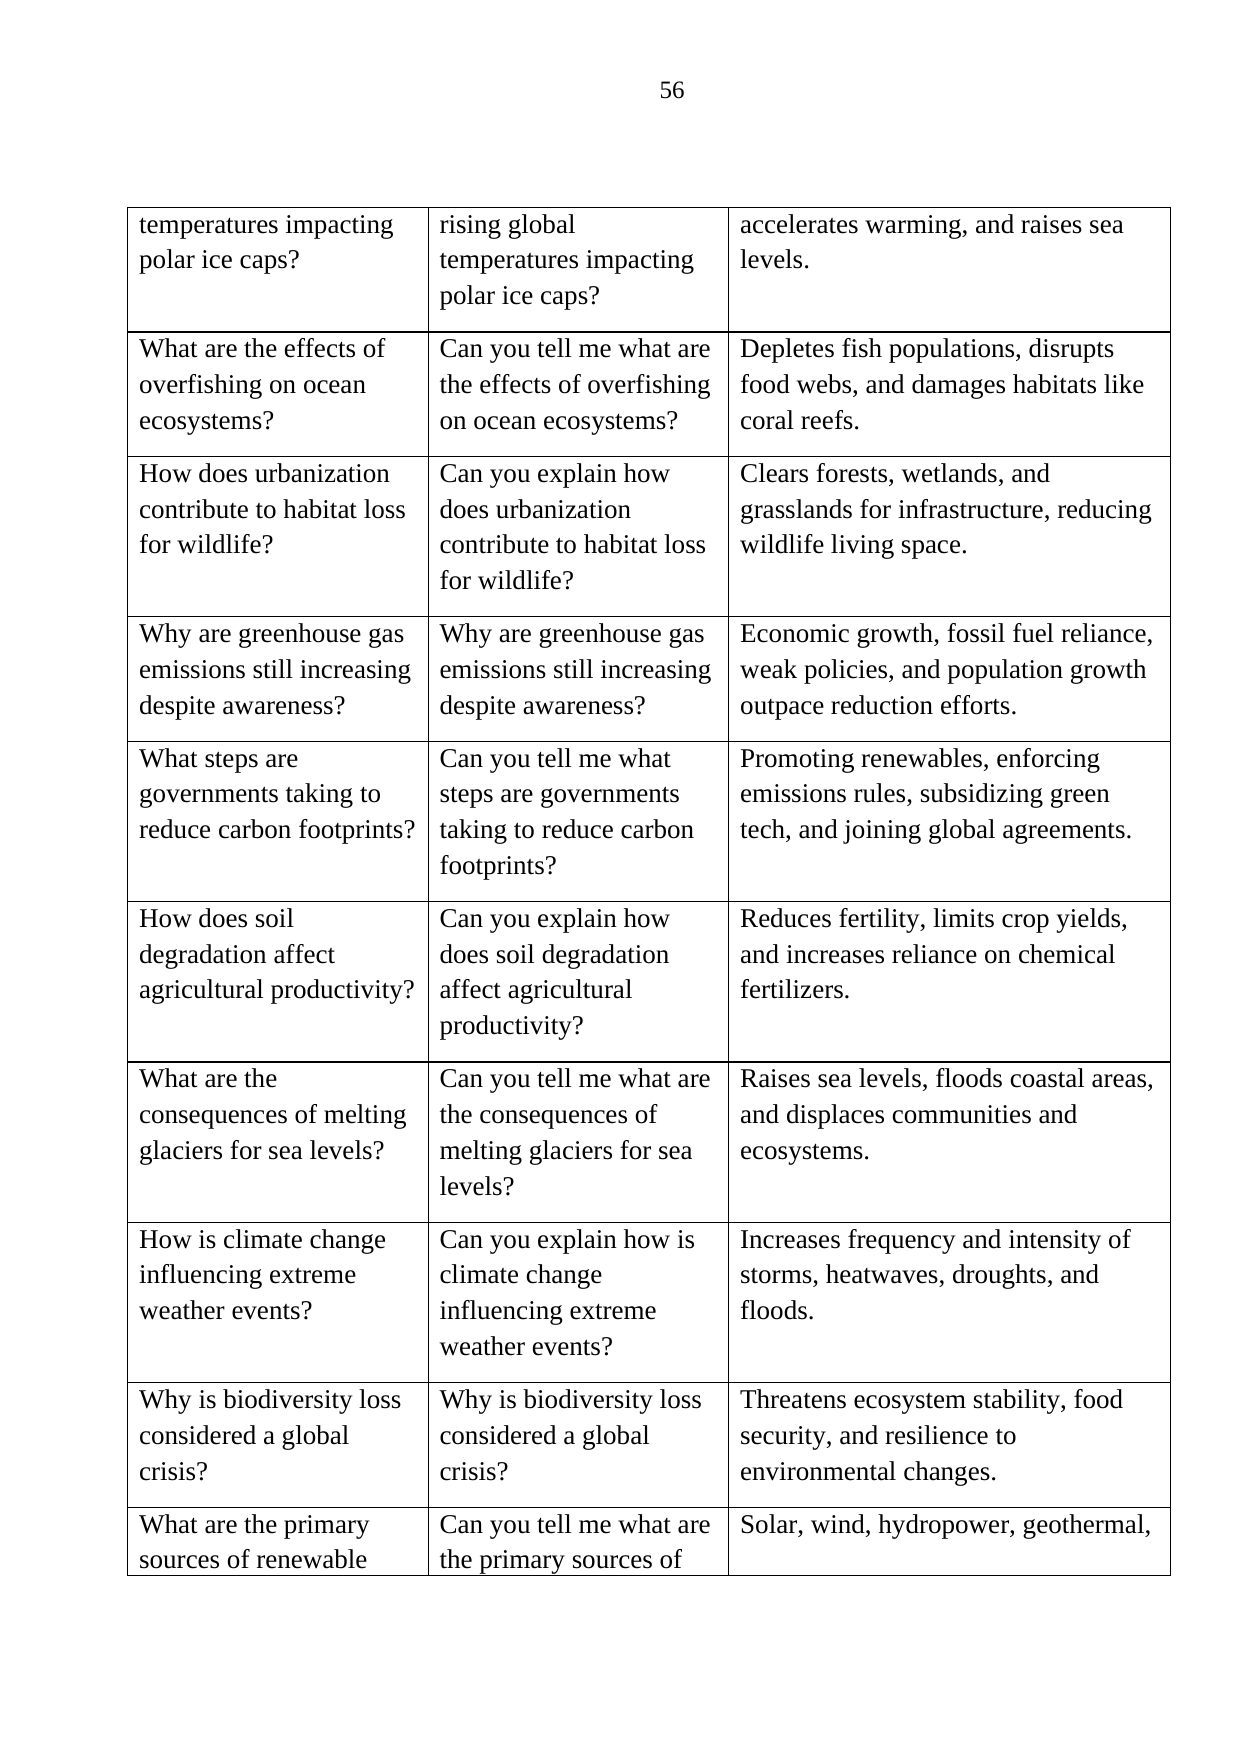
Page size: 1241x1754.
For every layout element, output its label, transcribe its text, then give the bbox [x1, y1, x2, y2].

table_cell Can you tell me what are the effects of overfishing on ocean ecosystems? [429, 333, 728, 456]
table_cell What steps are governments taking to reduce carbon footprints? [128, 742, 428, 901]
table_cell Can you tell me what steps are governments taking to reduce carbon footprints? [429, 742, 728, 901]
table_cell Reduces fertility, limits crop yields, and increases reliance on chemical fertilizers. [729, 902, 1170, 1061]
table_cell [128, 1508, 428, 1574]
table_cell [128, 208, 428, 331]
table_cell Depletes fish populations, disrupts food webs, and damages habitats like coral reefs. [729, 333, 1170, 456]
table_cell Promoting renewables, enforcing emissions rules, subsidizing green tech, and joining global agreements. [729, 742, 1170, 901]
table_cell Why is biodiversity loss considered a global crisis? [429, 1383, 728, 1507]
table_cell What are the consequences of melting glaciers for sea levels? [128, 1063, 428, 1222]
table_cell How is climate change influencing extreme weather events? [128, 1223, 428, 1382]
table_cell Threatens ecosystem stability, food security, and resilience to environmental changes. [729, 1383, 1170, 1507]
table_cell Economic growth, fossil fuel reliance, weak policies, and population growth outpace reduction efforts. [729, 617, 1170, 741]
table_cell Why are greenhouse gas emissions still increasing despite awareness? [128, 617, 428, 741]
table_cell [429, 1508, 728, 1574]
table_cell Increases frequency and intensity of storms, heatwaves, droughts, and floods. [729, 1223, 1170, 1382]
table_cell Can you explain how is climate change influencing extreme weather events? [429, 1223, 728, 1382]
table_cell Why are greenhouse gas emissions still increasing despite awareness? [429, 617, 728, 741]
table_cell How does soil degradation affect agricultural productivity? [128, 902, 428, 1061]
table_cell Why is biodiversity loss considered a global crisis? [128, 1383, 428, 1507]
table_cell Can you tell me what are the consequences of melting glaciers for sea levels? [429, 1063, 728, 1222]
table_cell Raises sea levels, floods coastal areas, and displaces communities and ecosystems. [729, 1063, 1170, 1222]
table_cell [729, 208, 1170, 331]
table_cell How does urbanization contribute to habitat loss for wildlife? [128, 457, 428, 616]
table_cell Can you explain how does soil degradation affect agricultural productivity? [429, 902, 728, 1061]
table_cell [429, 208, 728, 331]
table_cell Can you explain how does urbanization contribute to habitat loss for wildlife? [429, 457, 728, 616]
table_cell Clears forests, wetlands, and grasslands for infrastructure, reducing wildlife living space. [729, 457, 1170, 616]
table_cell What are the effects of overfishing on ocean ecosystems? [128, 333, 428, 456]
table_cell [729, 1508, 1170, 1574]
